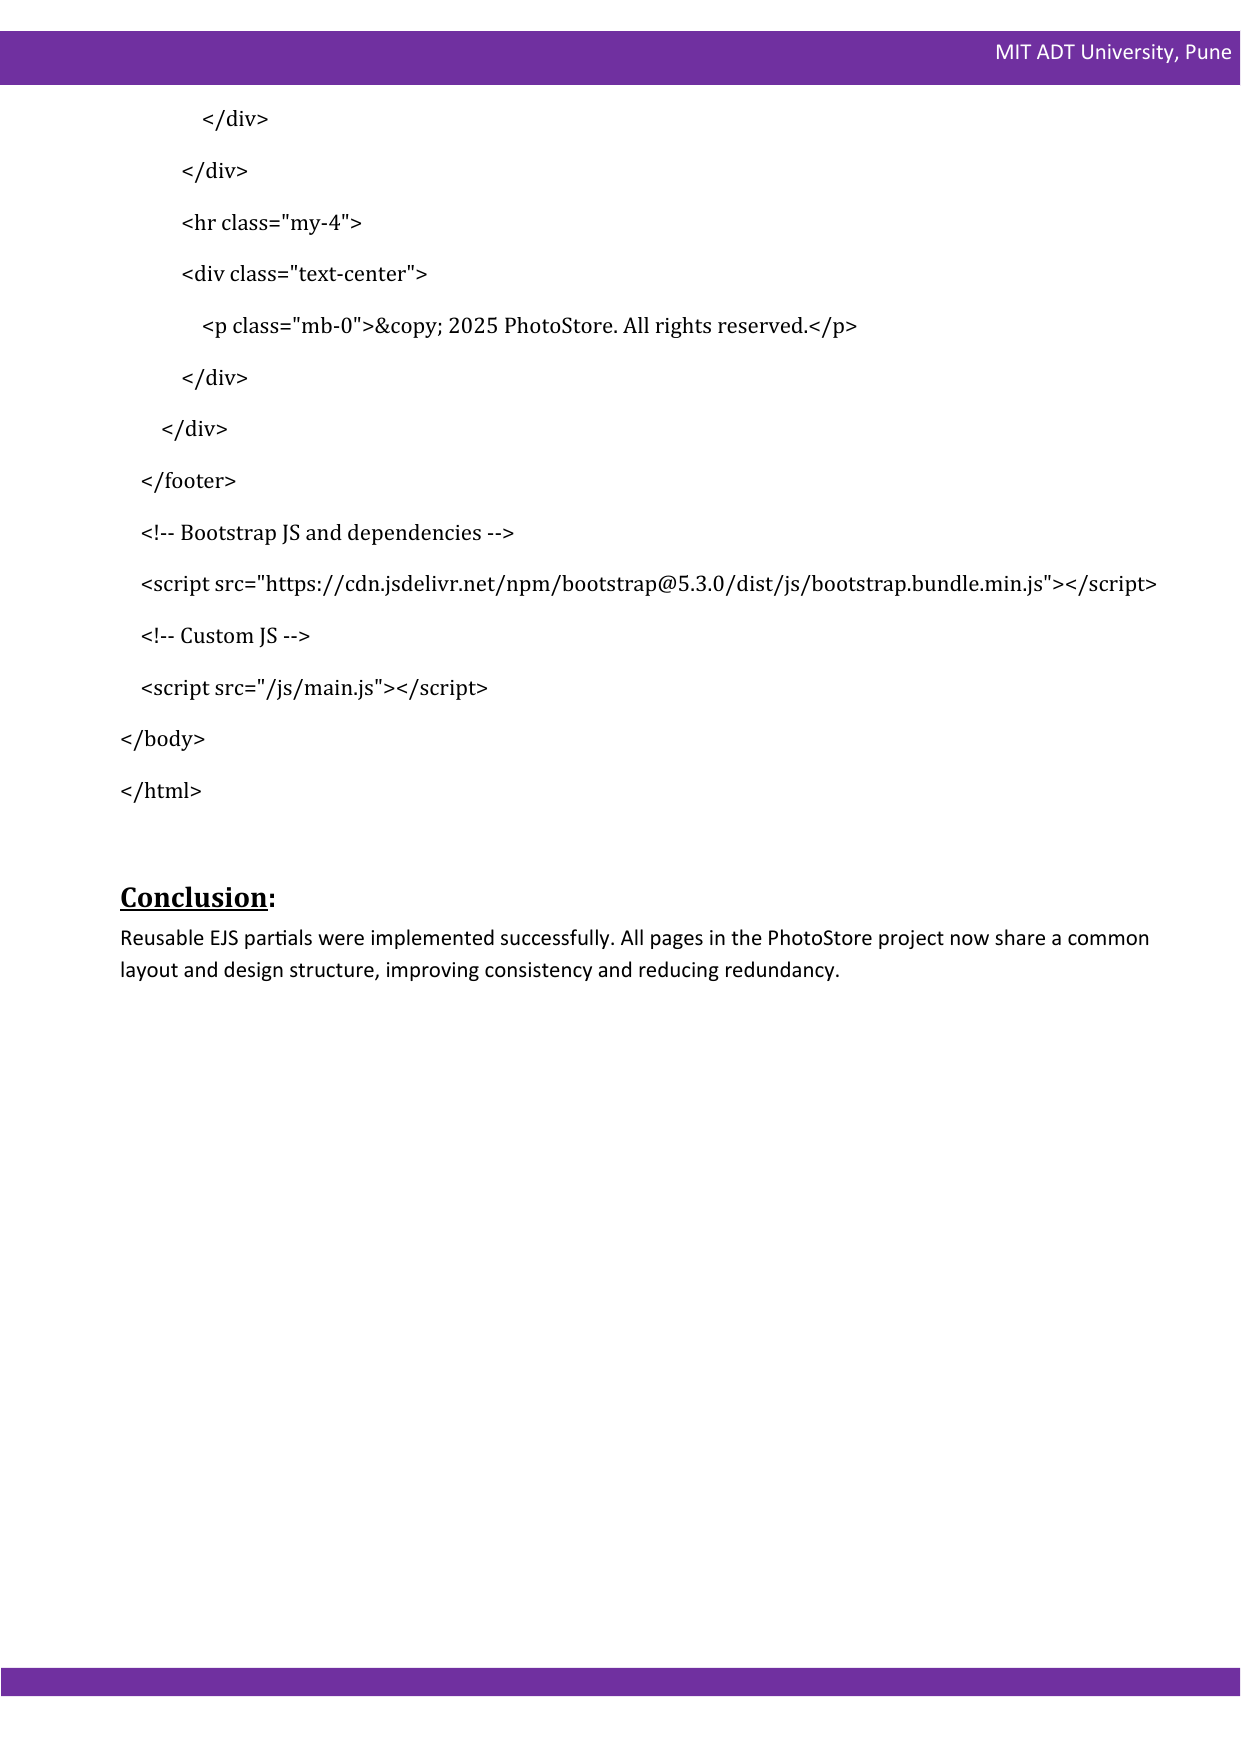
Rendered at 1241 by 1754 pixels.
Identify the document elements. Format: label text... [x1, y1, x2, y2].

text <!-- Custom JS --> [120, 622, 1195, 648]
text <hr class="my-4"> [120, 208, 1195, 235]
text <div class="text-center"> [120, 260, 1195, 287]
subtitle Conclusion: [120, 880, 1195, 914]
text </html> [120, 777, 1195, 803]
text Reusable EJS partials were implemented successfully. All pages in the PhotoStore project now share a common layout and design structure, improving consistency and reducing redundancy. [120, 923, 1195, 984]
text <!-- Bootstrap JS and dependencies --> [120, 518, 1195, 545]
text <script src="/js/main.js"></script> [120, 673, 1195, 700]
text </div> [120, 157, 1195, 183]
text </body> [120, 725, 1195, 752]
text </div> [120, 363, 1195, 390]
text <p class="mb-0">&copy; 2025 PhotoStore. All rights reserved.</p> [120, 312, 1195, 338]
text </div> [120, 415, 1195, 442]
text <script src="https://cdn.jsdelivr.net/npm/bootstrap@5.3.0/dist/js/bootstrap.bundle.min.js"></script> [120, 570, 1195, 597]
text </footer> [120, 467, 1195, 493]
text </div> [120, 105, 1195, 132]
